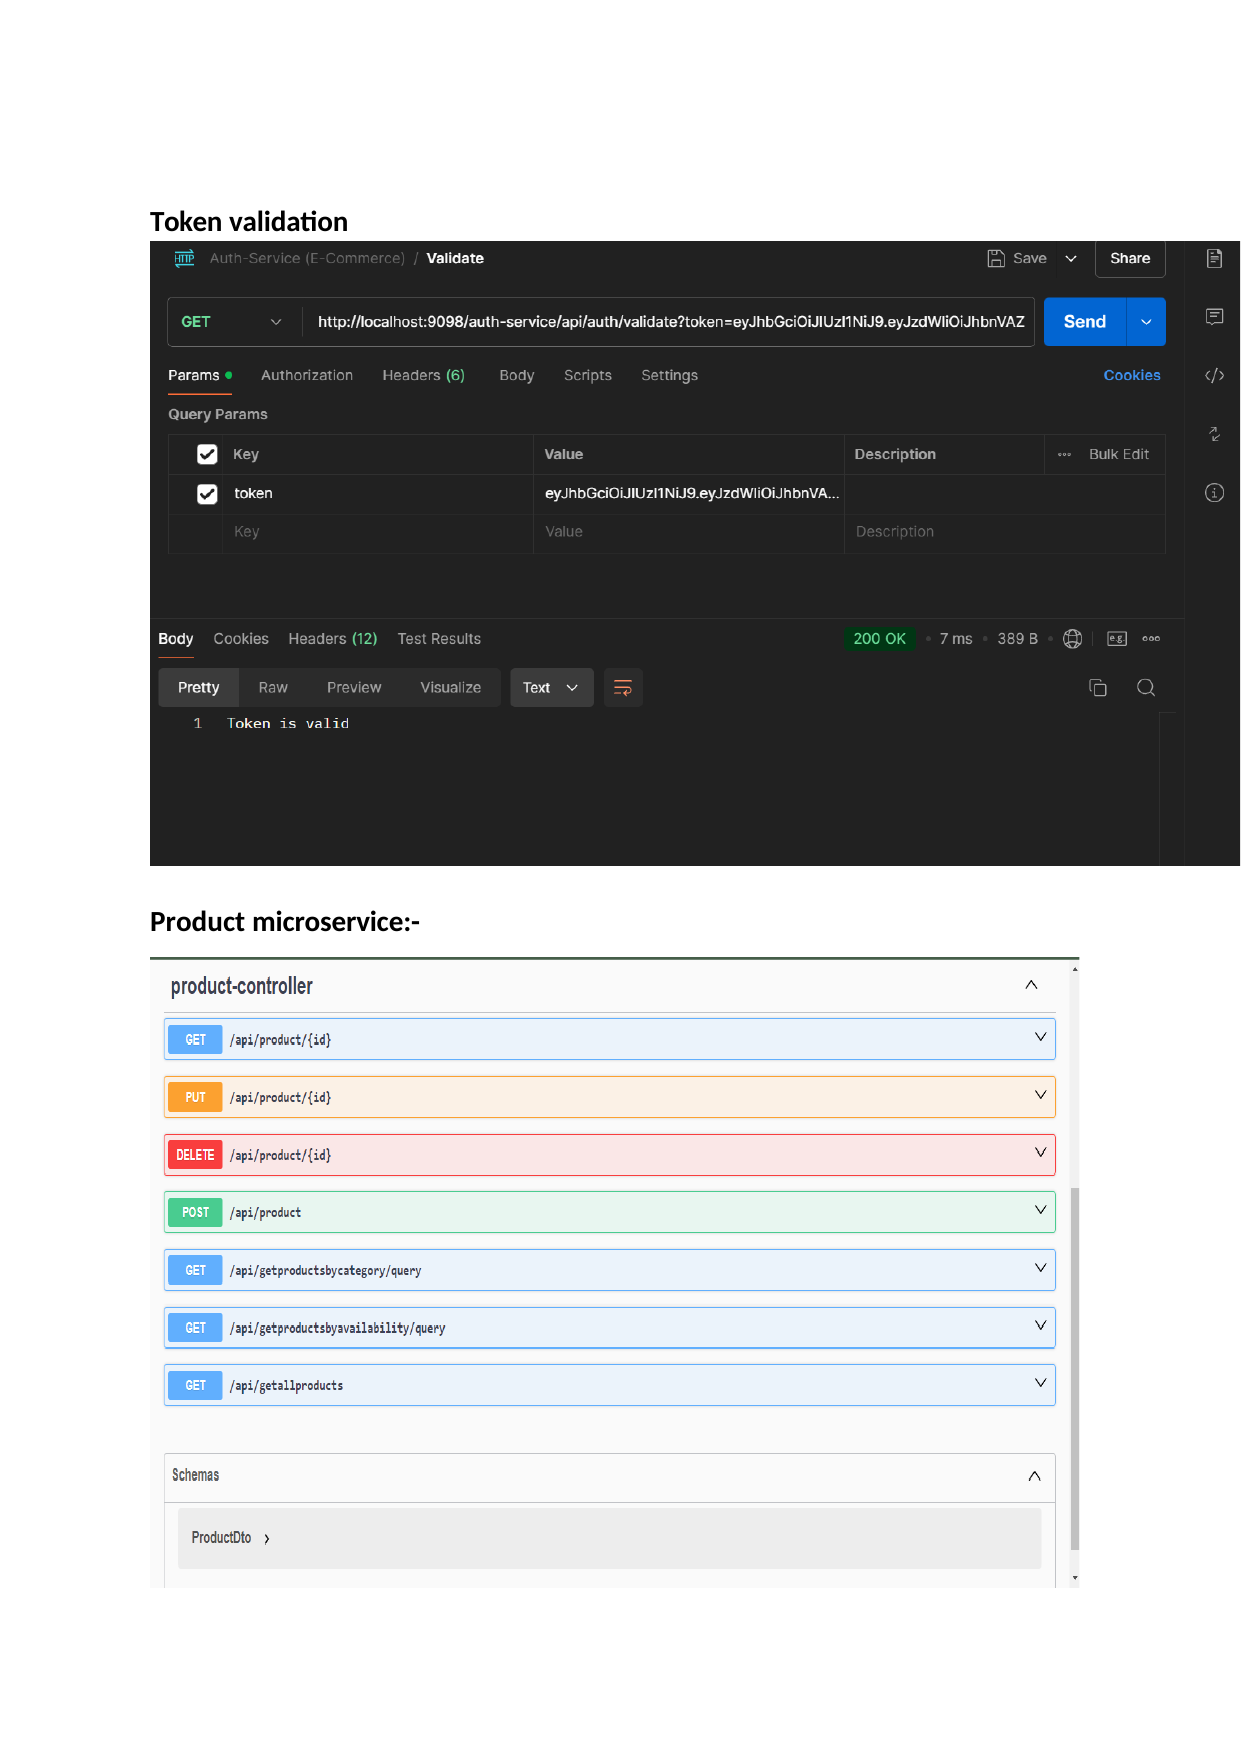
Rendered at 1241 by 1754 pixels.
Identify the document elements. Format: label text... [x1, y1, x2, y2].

text Token validation [150, 203, 1234, 239]
picture [150, 957, 1080, 1588]
picture [150, 241, 1241, 866]
text Product microservice:- [150, 903, 1234, 938]
